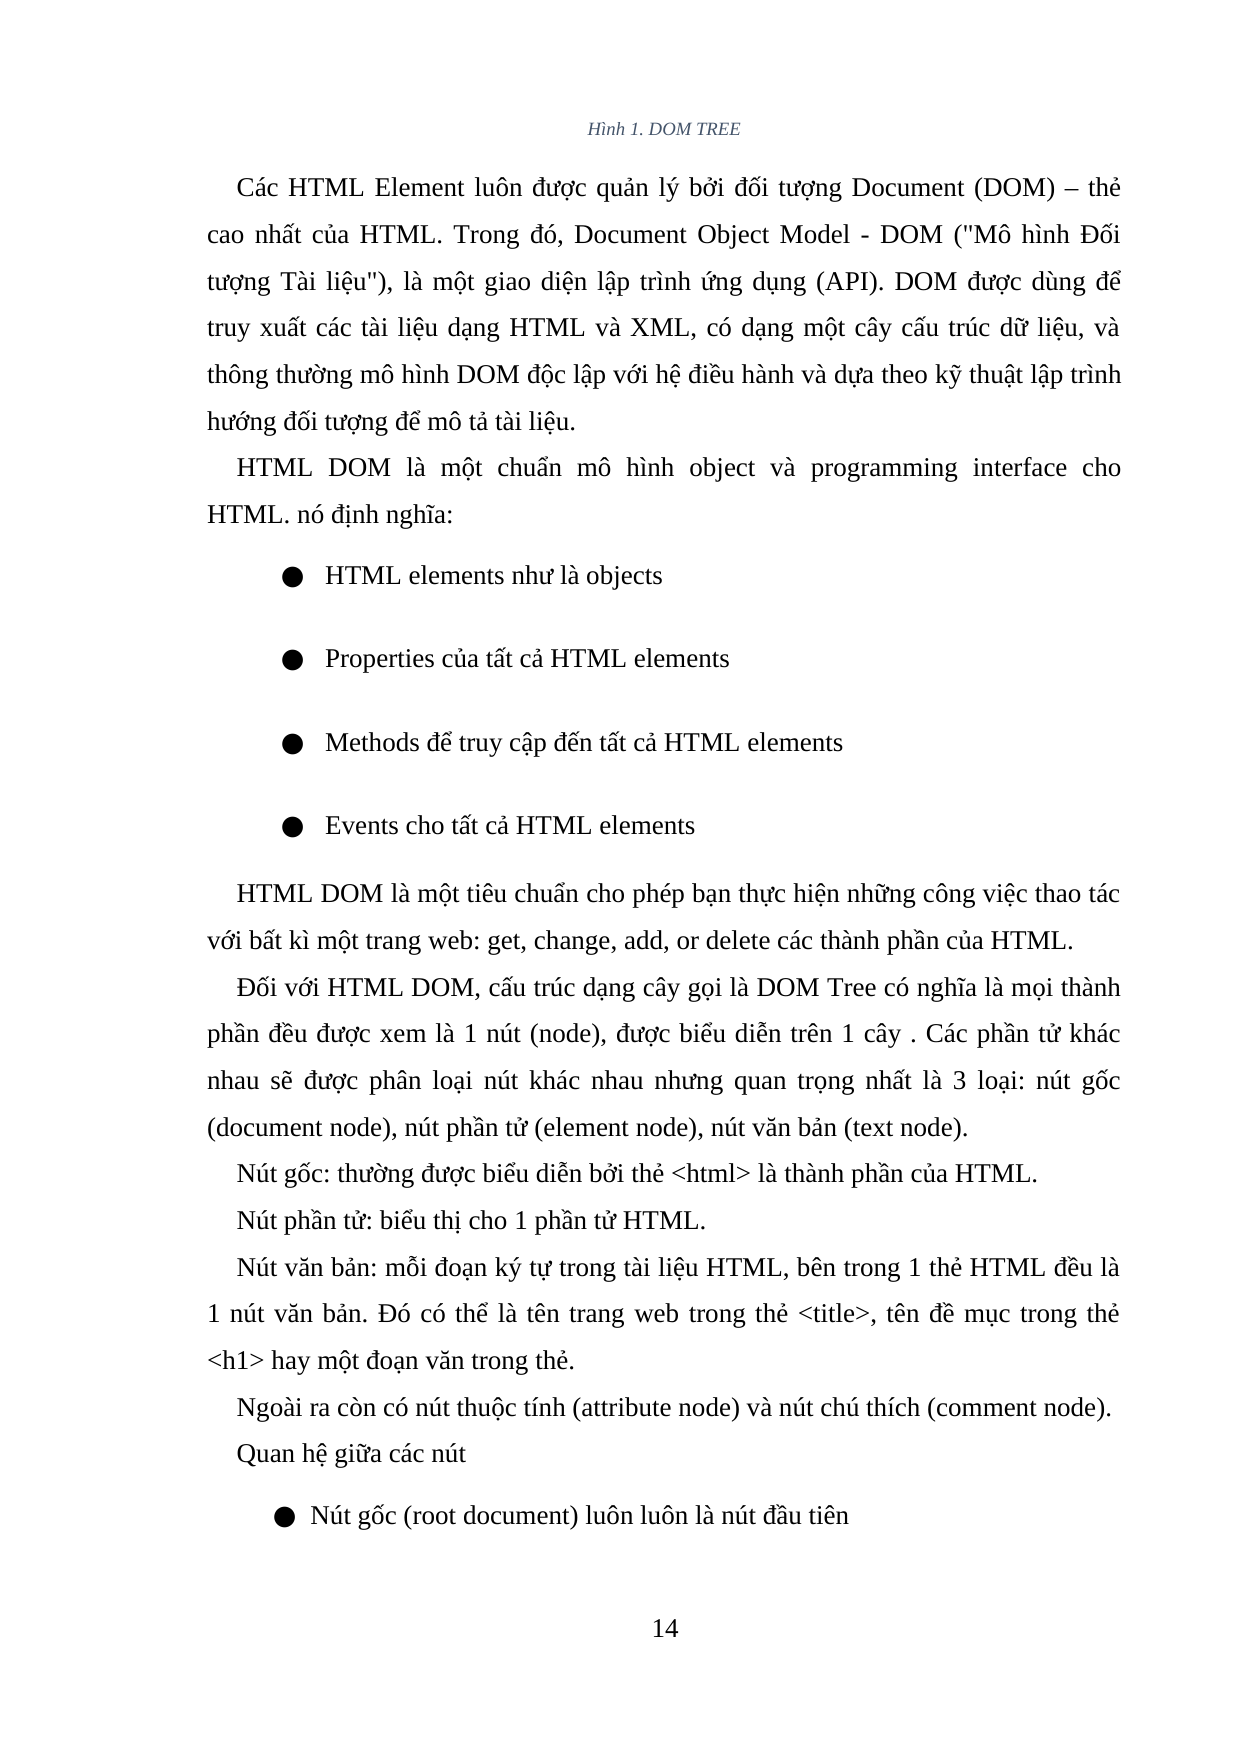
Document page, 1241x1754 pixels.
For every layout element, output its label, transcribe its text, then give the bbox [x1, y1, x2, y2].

list Nút gốc (root document) luôn luôn là nút đầu tiên [273, 1484, 1122, 1540]
list HTML elements như là objects [281, 544, 1122, 600]
text Nút văn bản: mỗi đoạn ký tự trong tài liệu HTML, bên trong 1 thẻ HTML đều là 1 nút văn bản. Đó có thể là tên trang web trong thẻ <title>, tên đề mục trong thẻ <h1> hay một đoạn văn trong thẻ. [207, 1251, 1122, 1375]
list Events cho tất cả HTML elements [281, 794, 1122, 850]
list Properties của tất cả HTML elements [281, 628, 1122, 683]
text HTML DOM là một tiêu chuẩn cho phép bạn thực hiện những công việc thao tác với bất kì một trang web: get, change, add, or delete các thành phần của HTML. [207, 877, 1122, 955]
text Ngoài ra còn có nút thuộc tính (attribute node) và nút chú thích (comment node). [207, 1391, 1122, 1422]
text Quan hệ giữa các nút [207, 1437, 1122, 1469]
text Hình 1. DOM TREE [208, 118, 1122, 140]
text Nút gốc: thường được biểu diễn bởi thẻ <html> là thành phần của HTML. [207, 1157, 1122, 1189]
list Methods để truy cập đến tất cả HTML elements [281, 711, 1122, 767]
text HTML DOM là một chuẩn mô hình object và programming interface cho HTML. nó định nghĩa: [207, 451, 1122, 529]
text Đối với HTML DOM, cấu trúc dạng cây gọi là DOM Tree có nghĩa là mọi thành phần đều được xem là 1 nút (node), được biểu diễn trên 1 cây . Các phần tử khác nhau sẽ được phân loại nút khác nhau nhưng quan trọng nhất là 3 loại: nút gốc (document node), nút phần tử (element node), nút văn bản (text node). [207, 971, 1122, 1142]
text Nút phần tử: biểu thị cho 1 phần tử HTML. [207, 1204, 1122, 1235]
text Các HTML Element luôn được quản lý bởi đối tượng Document (DOM) – thẻ cao nhất của HTML. Trong đó, Document Object Model - DOM ("Mô hình Đối tượng Tài liệu"), là một giao diện lập trình ứng dụng (API). DOM được dùng để truy xuất các tài liệu dạng HTML và XML, có dạng một cây cấu trúc dữ liệu, và thông thường mô hình DOM độc lập với hệ điều hành và dựa theo kỹ thuật lập trình hướng đối tượng để mô tả tài liệu. [207, 171, 1122, 436]
